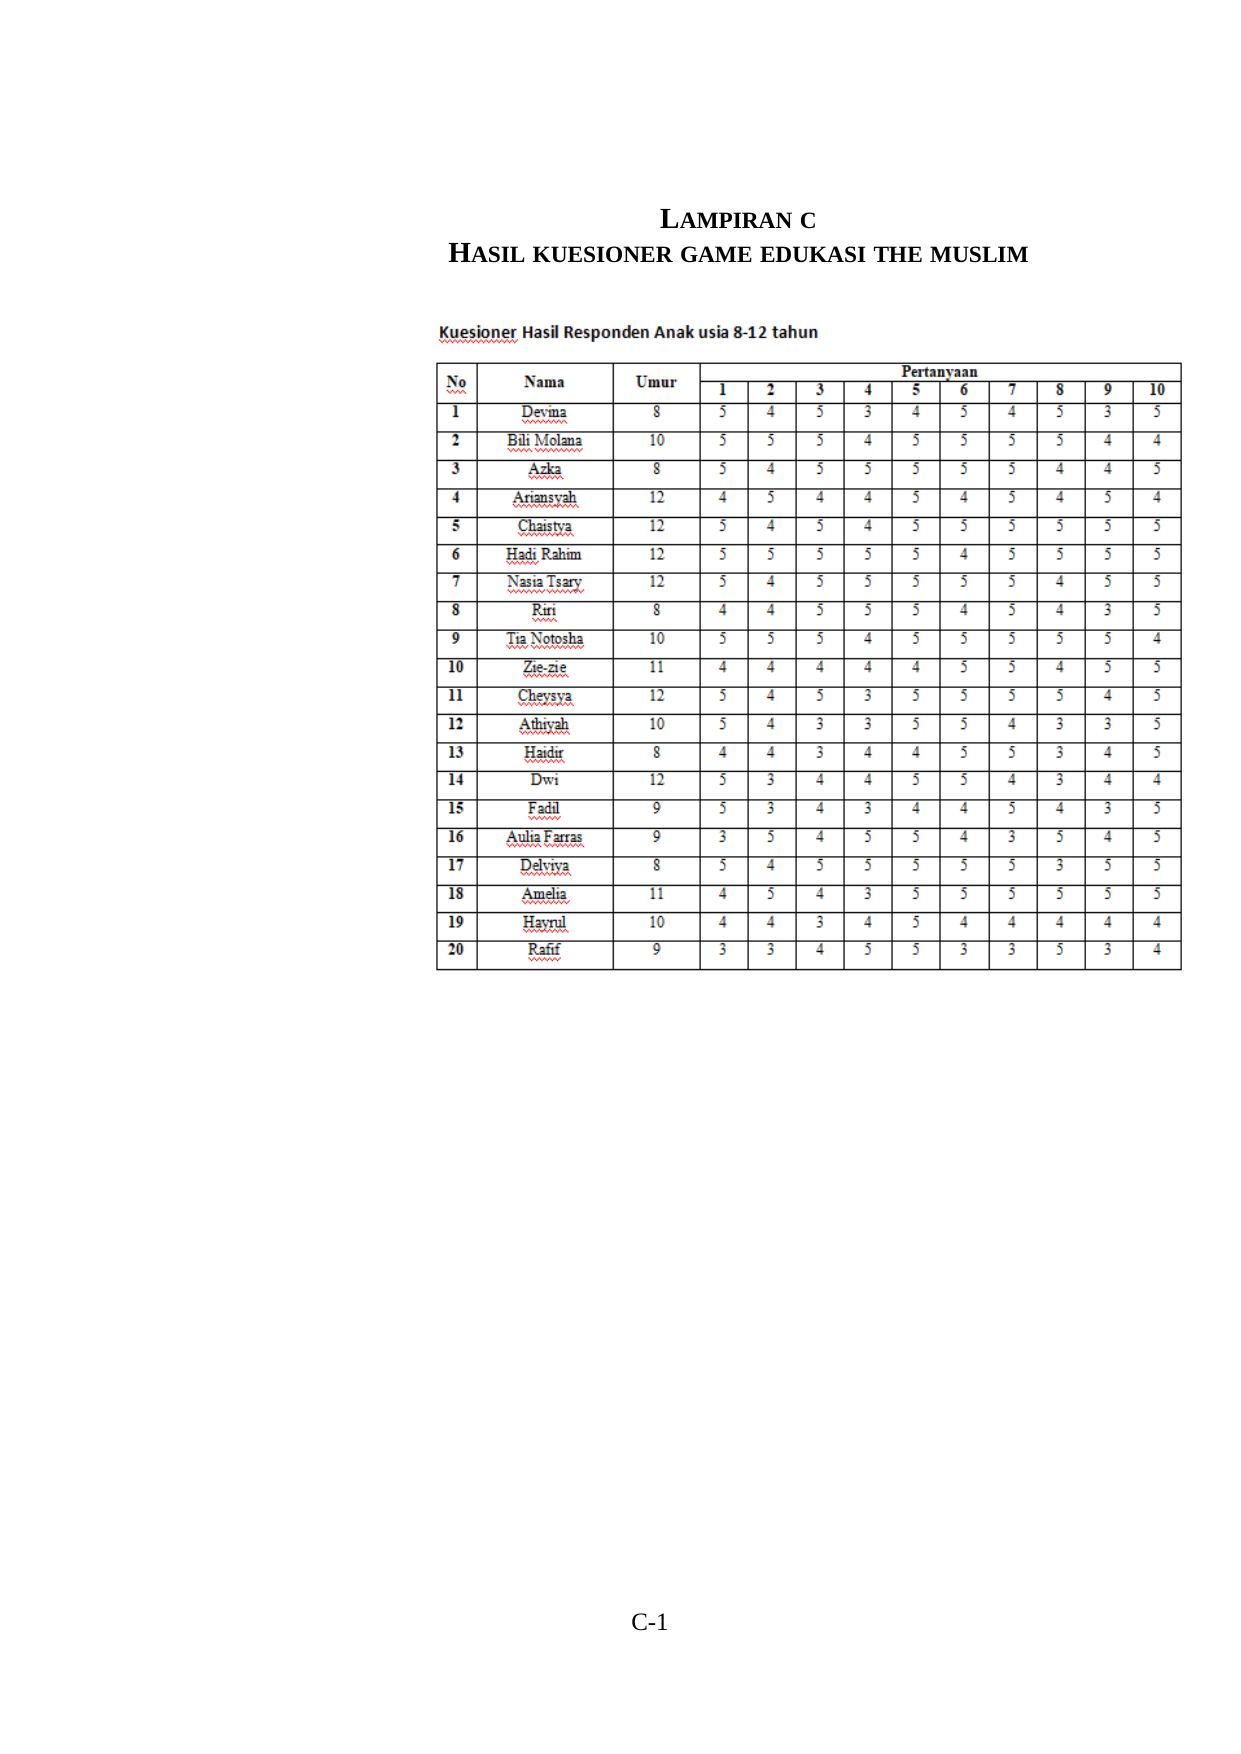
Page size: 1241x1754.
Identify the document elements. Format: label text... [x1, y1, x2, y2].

text Lampiran c [236, 201, 1063, 235]
picture [413, 316, 1199, 997]
text Hasil kuesioner game edukasi the muslim [236, 235, 1063, 268]
